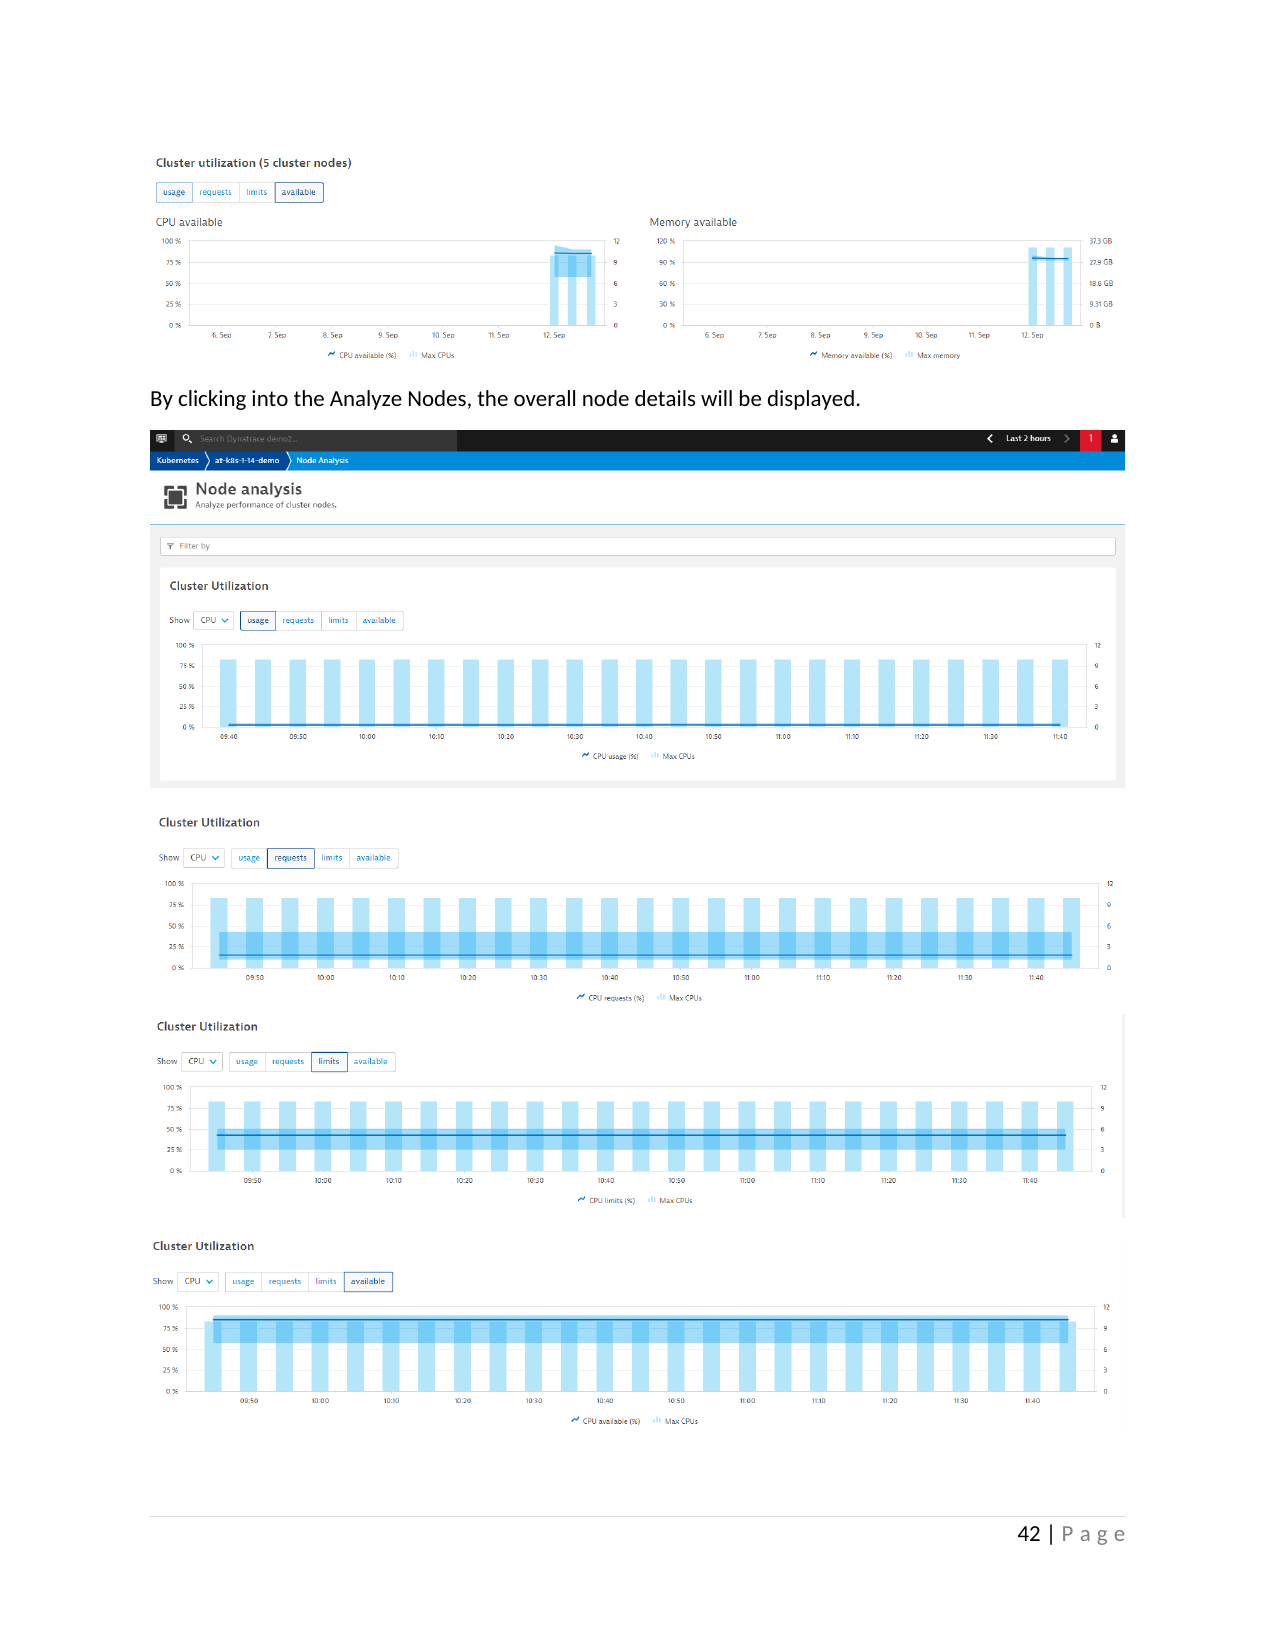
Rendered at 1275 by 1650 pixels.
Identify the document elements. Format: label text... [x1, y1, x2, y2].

picture [150, 430, 1125, 788]
picture [150, 150, 1125, 365]
picture [150, 1014, 1125, 1218]
text By clicking into the Analyze Nodes, the overall node details will be displayed. [150, 384, 1125, 412]
picture [150, 1236, 1125, 1435]
picture [150, 806, 1125, 1013]
